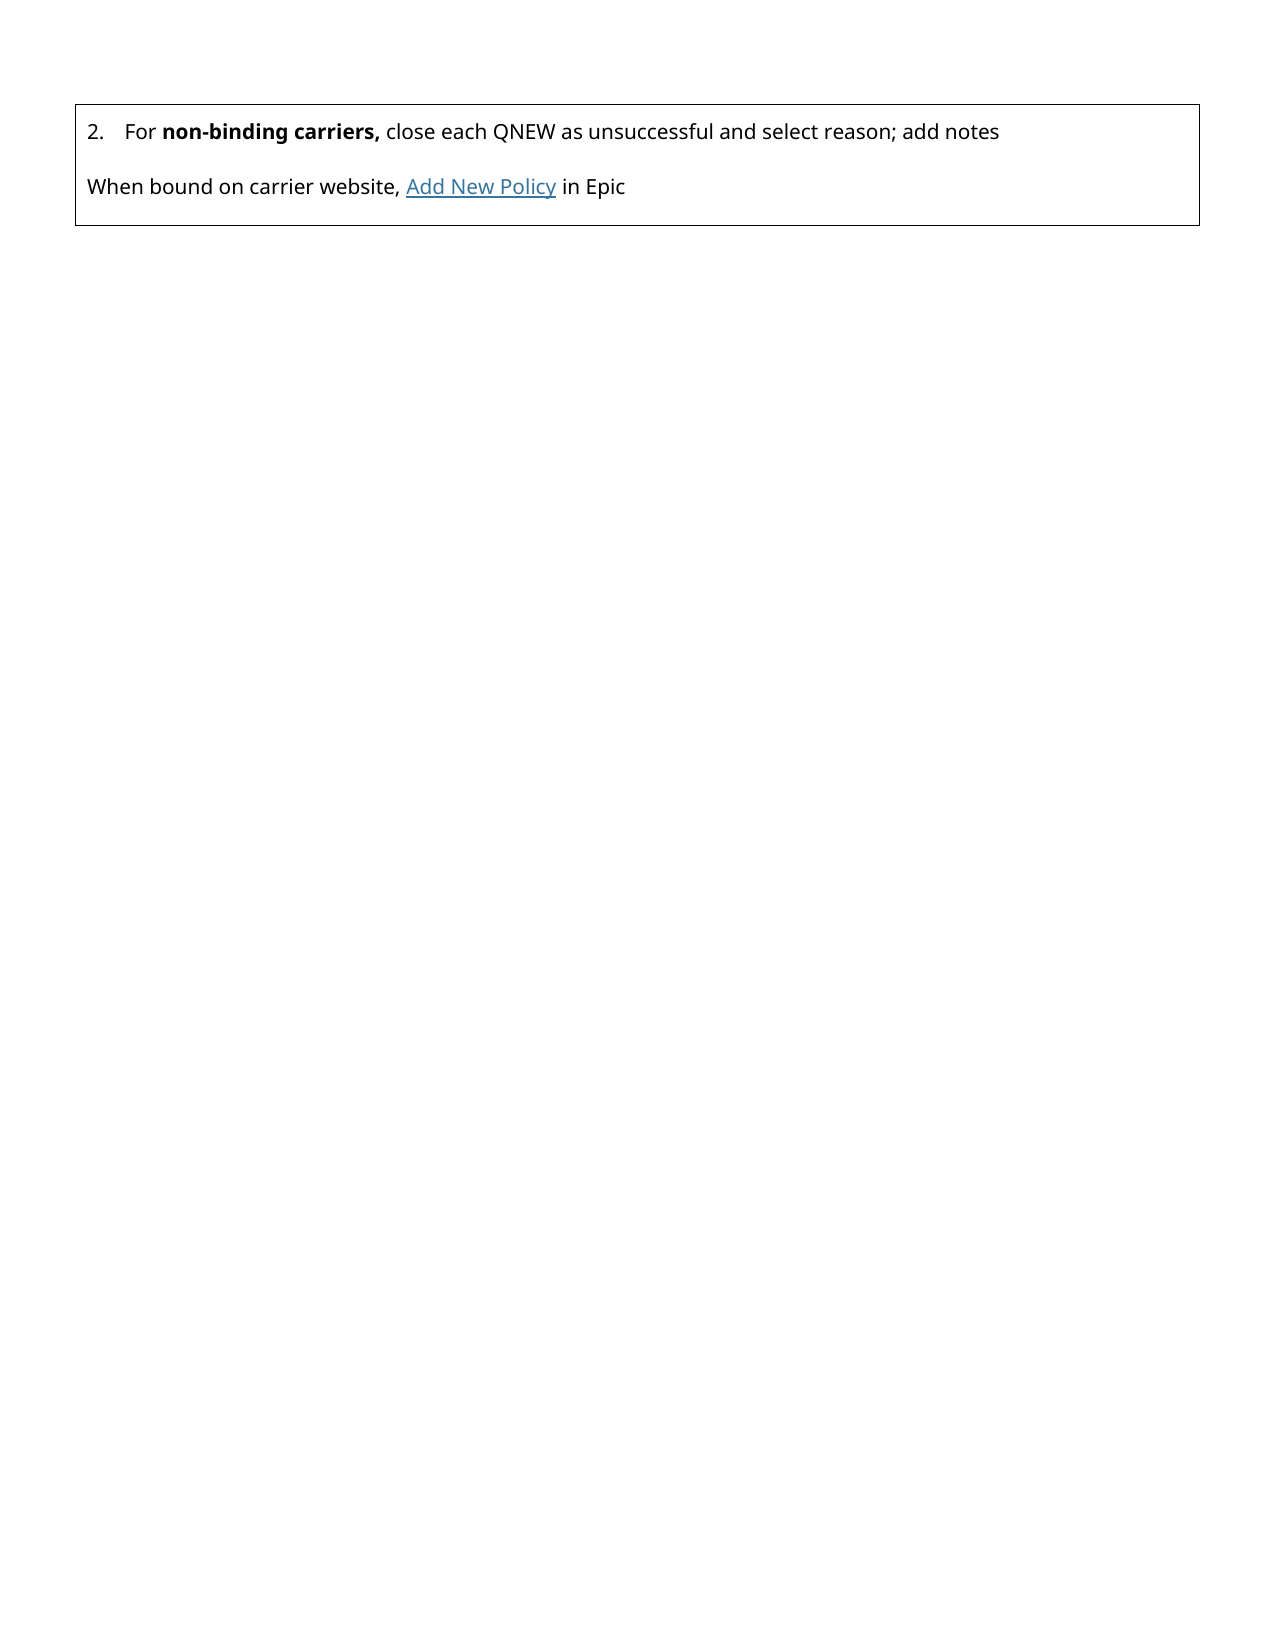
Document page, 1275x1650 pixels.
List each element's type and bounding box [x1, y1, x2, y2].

table_header [76, 105, 1199, 225]
